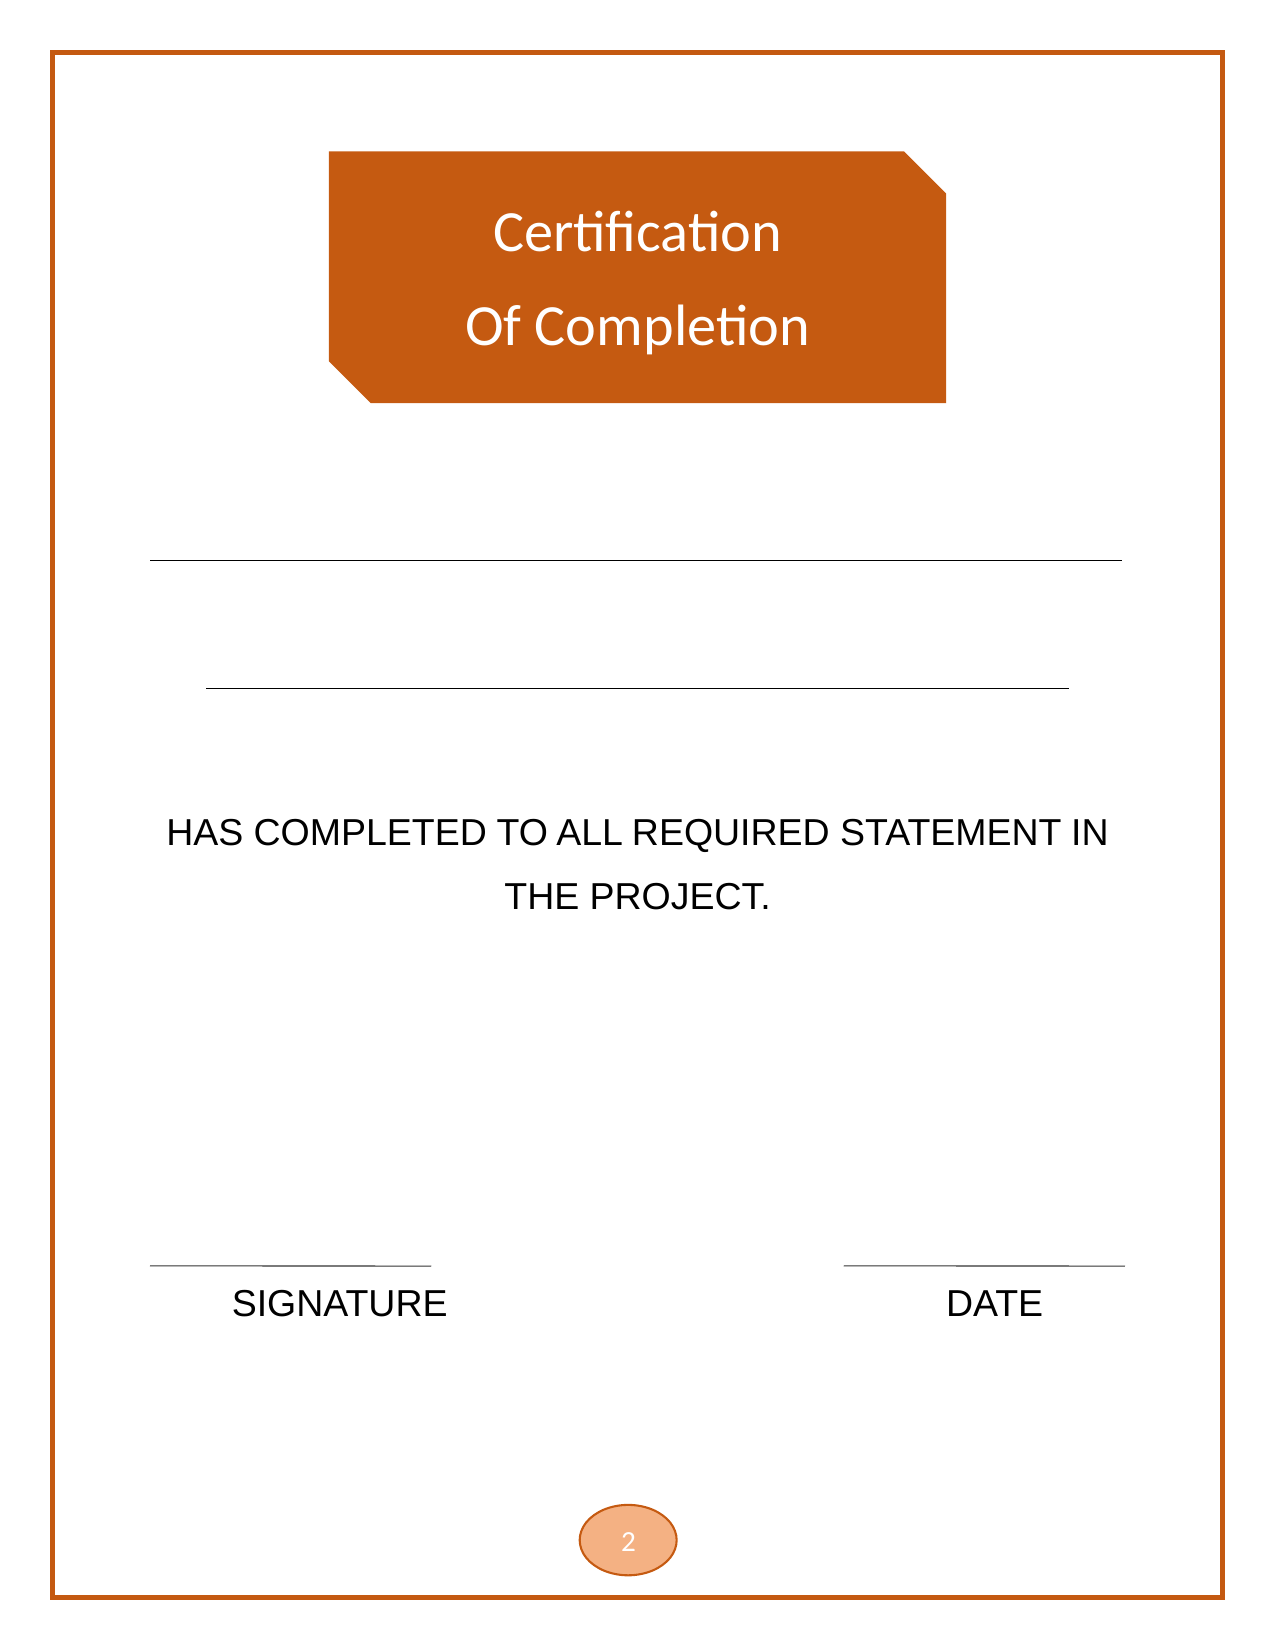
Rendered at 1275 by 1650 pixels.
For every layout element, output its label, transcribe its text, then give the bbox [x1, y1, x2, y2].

text HAS COMPLETED TO ALL REQUIRED STATEMENT IN THE PROJECT. [150, 810, 1125, 918]
text SIGNATURE DATE [150, 1281, 1125, 1324]
